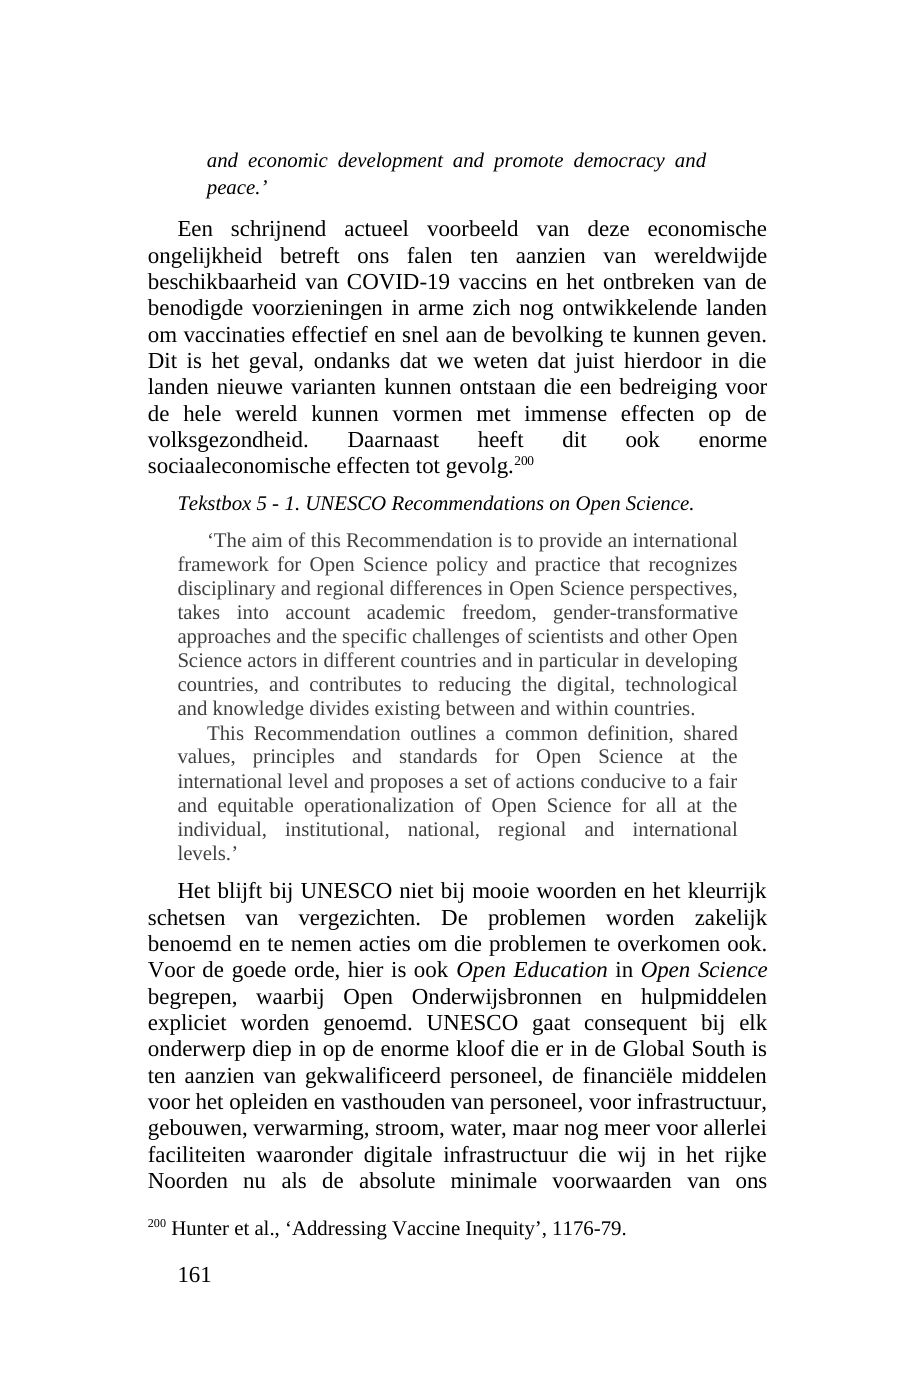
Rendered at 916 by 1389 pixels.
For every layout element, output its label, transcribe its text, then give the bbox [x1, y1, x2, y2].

text Tekstbox 5 - 1. UNESCO Recommendations on Open Science. [177, 491, 738, 515]
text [207, 148, 709, 199]
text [148, 877, 768, 1193]
text ‘The aim of this Recommendation is to provide an international framework for Open Science policy and practice that recognizes disciplinary and regional differences in Open Science perspectives, takes into account academic freedom, gender-transformative approaches and the specific challenges of scientists and other Open Science actors in different countries and in particular in developing countries, and contributes to reducing the digital, technological and knowledge divides existing between and within countries. [177, 528, 738, 720]
text This Recommendation outlines a common definition, shared values, principles and standards for Open Science at the international level and proposes a set of actions conducive to a fair and equitable operationalization of Open Science for all at the individual, institutional, national, regional and international levels.’ [177, 720, 738, 865]
text Een schrijnend actueel voorbeeld van deze economische ongelijkheid betreft ons falen ten aanzien van wereldwijde beschikbaarheid van COVID-19 vaccins en het ontbreken van de benodigde voorzieningen in arme zich nog ontwikkelende landen om vaccinaties effectief en snel aan de bevolking te kunnen geven. Dit is het geval, ondanks dat we weten dat juist hierdoor in die landen nieuwe varianten kunnen ontstaan die een bedreiging voor de hele wereld kunnen vormen met immense effecten op de volksgezondheid. Daarnaast heeft dit ook enorme sociaaleconomische effecten tot gevolg. [148, 215, 768, 479]
